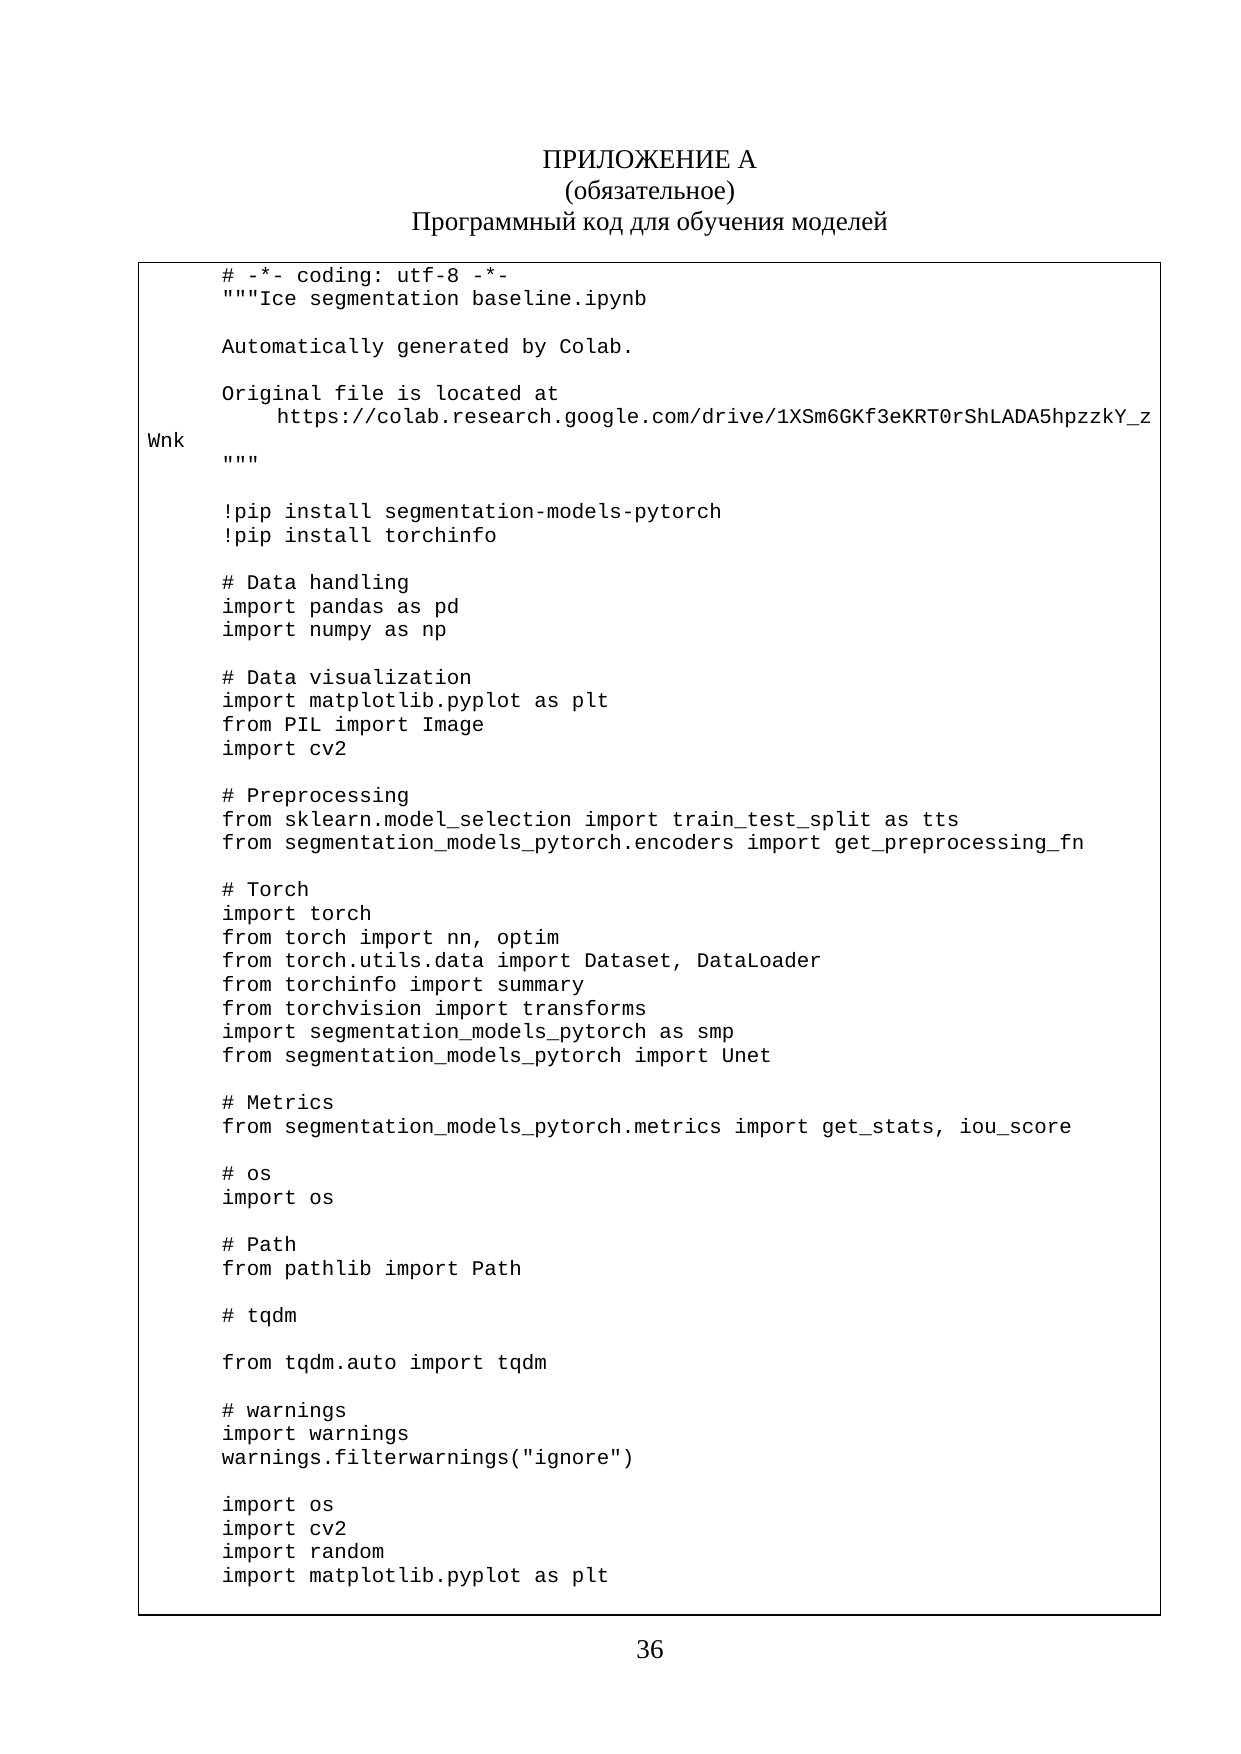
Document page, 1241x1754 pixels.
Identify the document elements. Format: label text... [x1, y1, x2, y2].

text from torchvision import transforms [148, 998, 1152, 1021]
text !pip install segmentation-models-pytorch [148, 501, 1152, 525]
text import warnings [148, 1423, 1152, 1447]
text import torch [148, 903, 1152, 927]
text import matplotlib.pyplot as plt [148, 1565, 1152, 1589]
text import pandas as pd [148, 596, 1152, 619]
text # -*- coding: utf-8 -*- [139, 263, 1160, 288]
text # os [148, 1163, 1152, 1187]
text import cv2 [148, 738, 1152, 761]
text """Ice segmentation baseline.ipynb [148, 288, 1152, 312]
text # Path [148, 1234, 1152, 1258]
text from torch.utils.data import Dataset, DataLoader [148, 950, 1152, 974]
text from sklearn.model_selection import train_test_split as tts [148, 808, 1152, 832]
text from segmentation_models_pytorch import Unet [148, 1045, 1152, 1069]
text from tqdm.auto import tqdm [148, 1352, 1152, 1376]
text from segmentation_models_pytorch.metrics import get_stats, iou_score [148, 1116, 1152, 1139]
text Original file is located at [148, 383, 1152, 407]
text from torchinfo import summary [148, 974, 1152, 998]
text import matplotlib.pyplot as plt [148, 690, 1152, 714]
text !pip install torchinfo [148, 525, 1152, 548]
text Automatically generated by Colab. [148, 336, 1152, 359]
text """ [148, 454, 1152, 477]
text import cv2 [148, 1518, 1152, 1542]
text import random [148, 1542, 1152, 1565]
text import os [148, 1187, 1152, 1211]
text import numpy as np [148, 619, 1152, 643]
text # Data visualization [148, 667, 1152, 690]
text # Torch [148, 879, 1152, 903]
text from PIL import Image [148, 714, 1152, 738]
text Приложение А (обязательное) Программный код для обучения моделей [148, 143, 1152, 237]
text from pathlib import Path [148, 1258, 1152, 1281]
text from torch import nn, optim [148, 927, 1152, 950]
text from segmentation_models_pytorch.encoders import get_preprocessing_fn [148, 832, 1152, 856]
text # warnings [148, 1400, 1152, 1423]
text # tqdm [148, 1305, 1152, 1329]
text https://colab.research.google.com/drive/1XSm6GKf3eKRT0rShLADA5hpzzkY_zWnk [148, 407, 1152, 454]
text warnings.filterwarnings("ignore") [148, 1447, 1152, 1471]
text # Data handling [148, 572, 1152, 596]
text # Preprocessing [148, 785, 1152, 808]
text import os [148, 1494, 1152, 1518]
text # Metrics [148, 1092, 1152, 1116]
text import segmentation_models_pytorch as smp [148, 1021, 1152, 1045]
